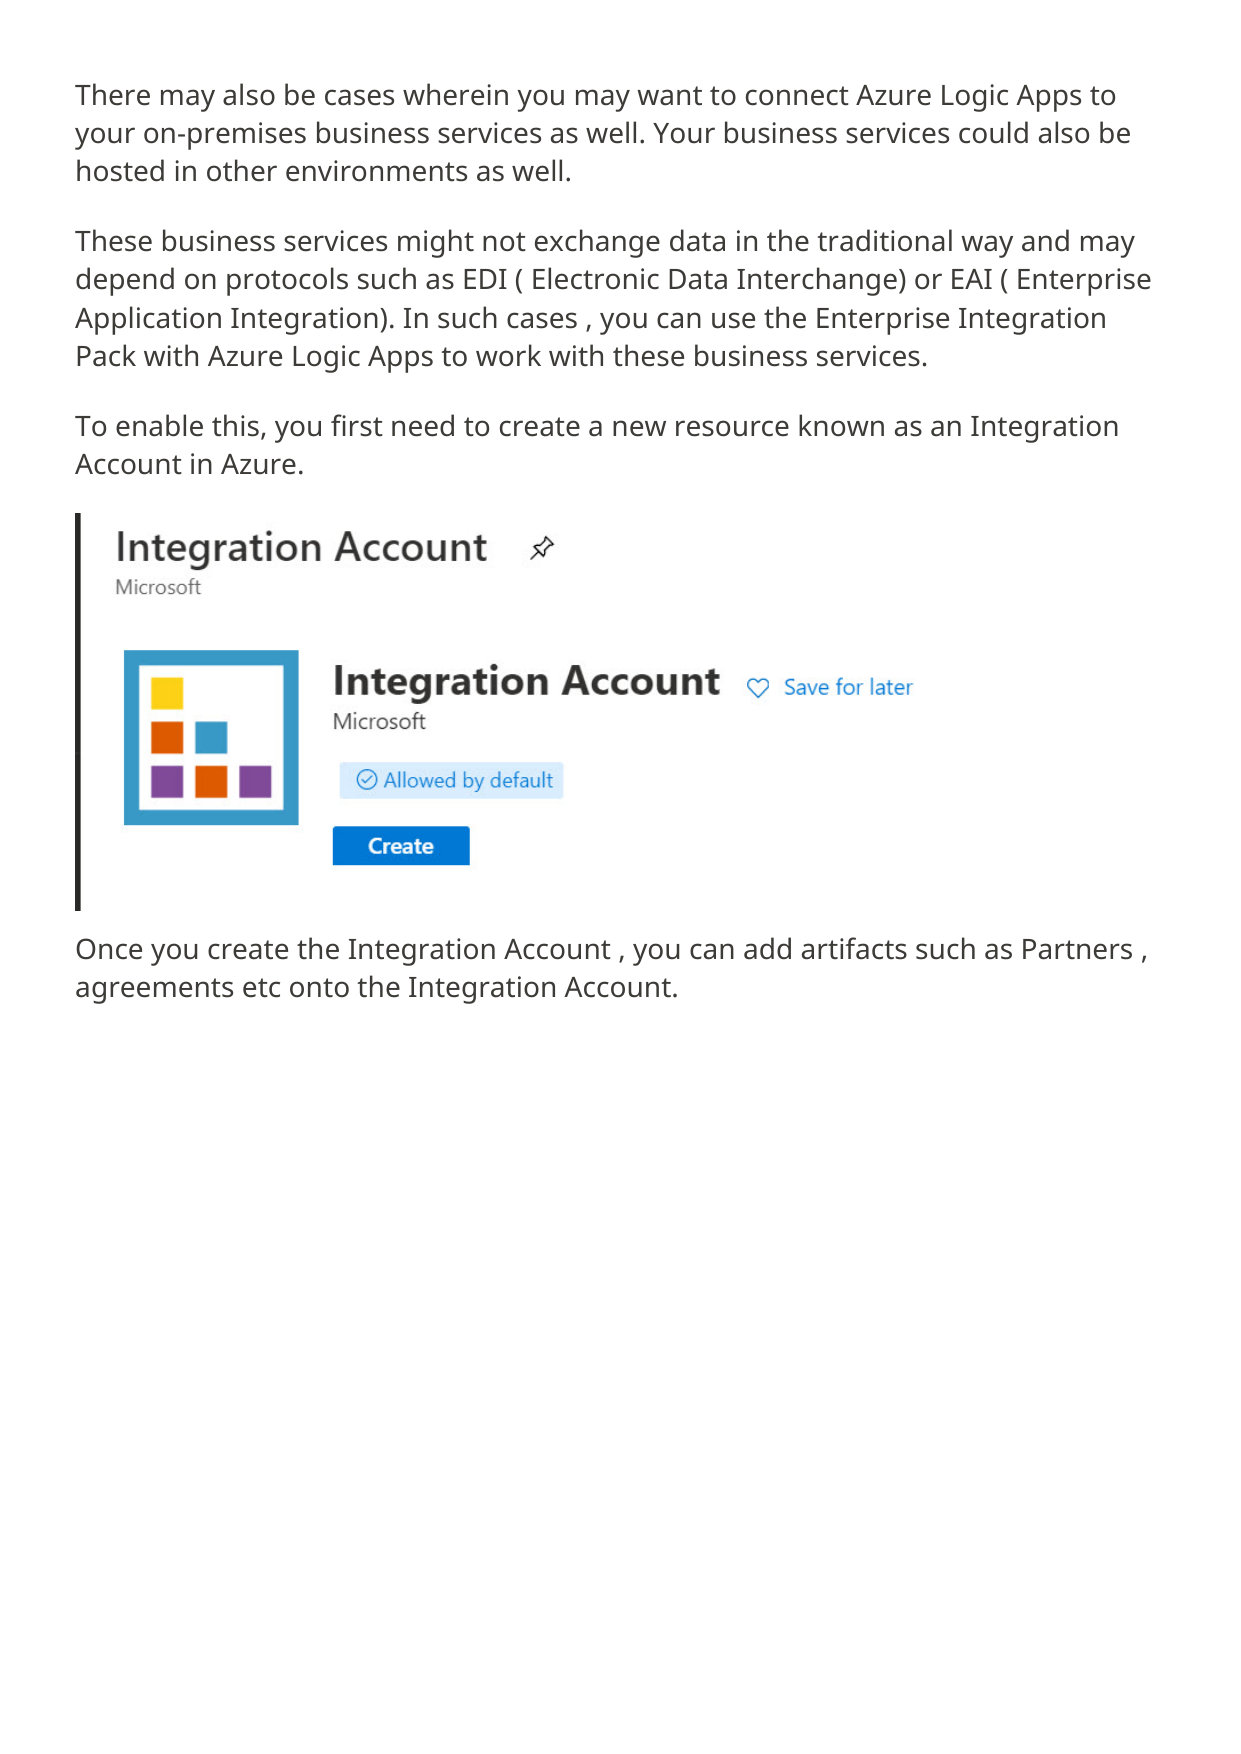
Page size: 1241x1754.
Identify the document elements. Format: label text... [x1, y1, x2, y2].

text These business services might not exchange data in the traditional way and may depend on protocols such as EDI ( Electronic Data Interchange) or EAI ( Enterprise Application Integration). In such cases , you can use the Enterprise Integration Pack with Azure Logic Apps to work with these business services. [75, 221, 1165, 374]
text Once you create the Integration Account , you can add artifacts such as Partners , agreements etc onto the Integration Account. [75, 929, 1165, 1006]
text To enable this, you first need to create a new resource known as an Integration Account in Azure. [75, 406, 1165, 482]
picture [75, 513, 1166, 911]
text There may also be cases wherein you may want to connect Azure Logic Apps to your on-premises business services as well. Your business services could also be hosted in other environments as well. [75, 75, 1165, 190]
